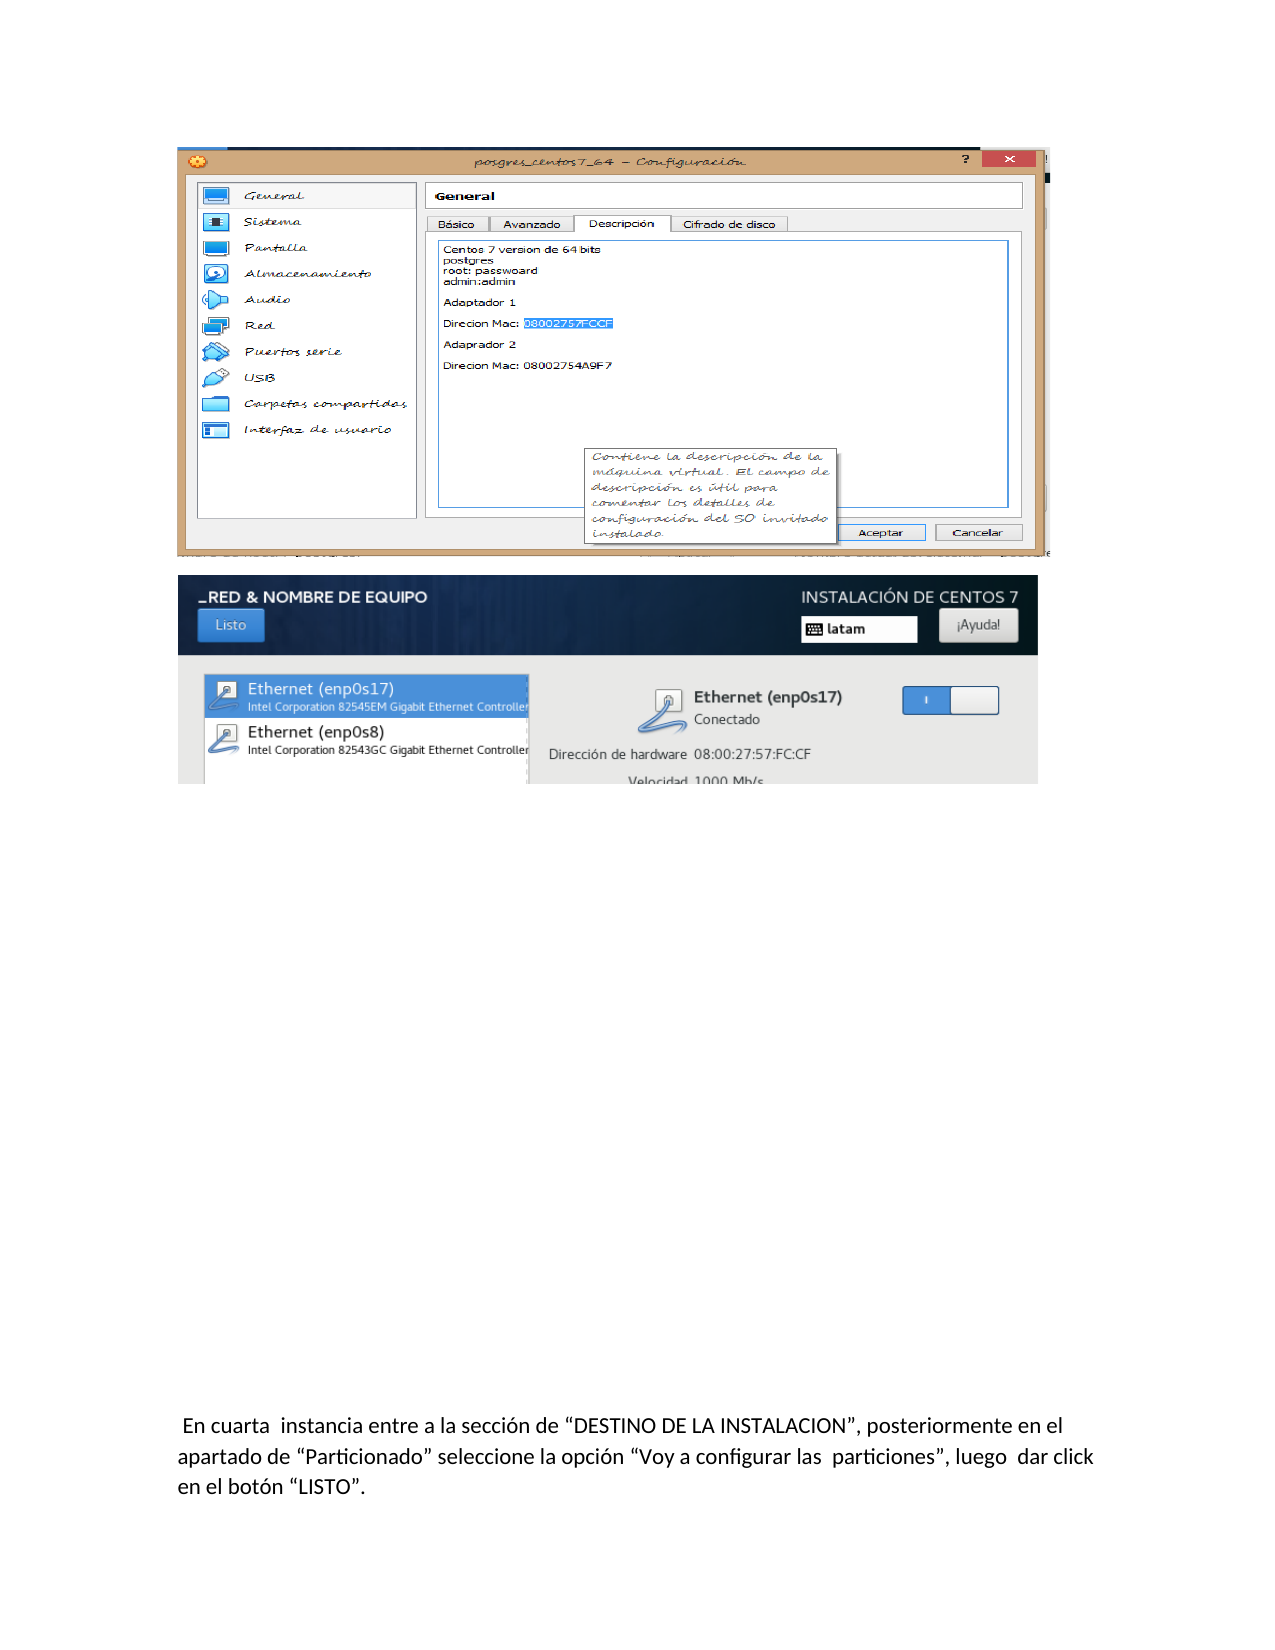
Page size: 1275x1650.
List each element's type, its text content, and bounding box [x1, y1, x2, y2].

picture [178, 575, 1039, 784]
picture [177, 147, 1051, 557]
text En cuarta instancia entre a la sección de “DESTINO DE LA INSTALACION”, posteriormente en el apartado de “Particionado” seleccione la opción “Voy a configurar las particiones”, luego dar click en el botón “LISTO”. [177, 1412, 1098, 1500]
